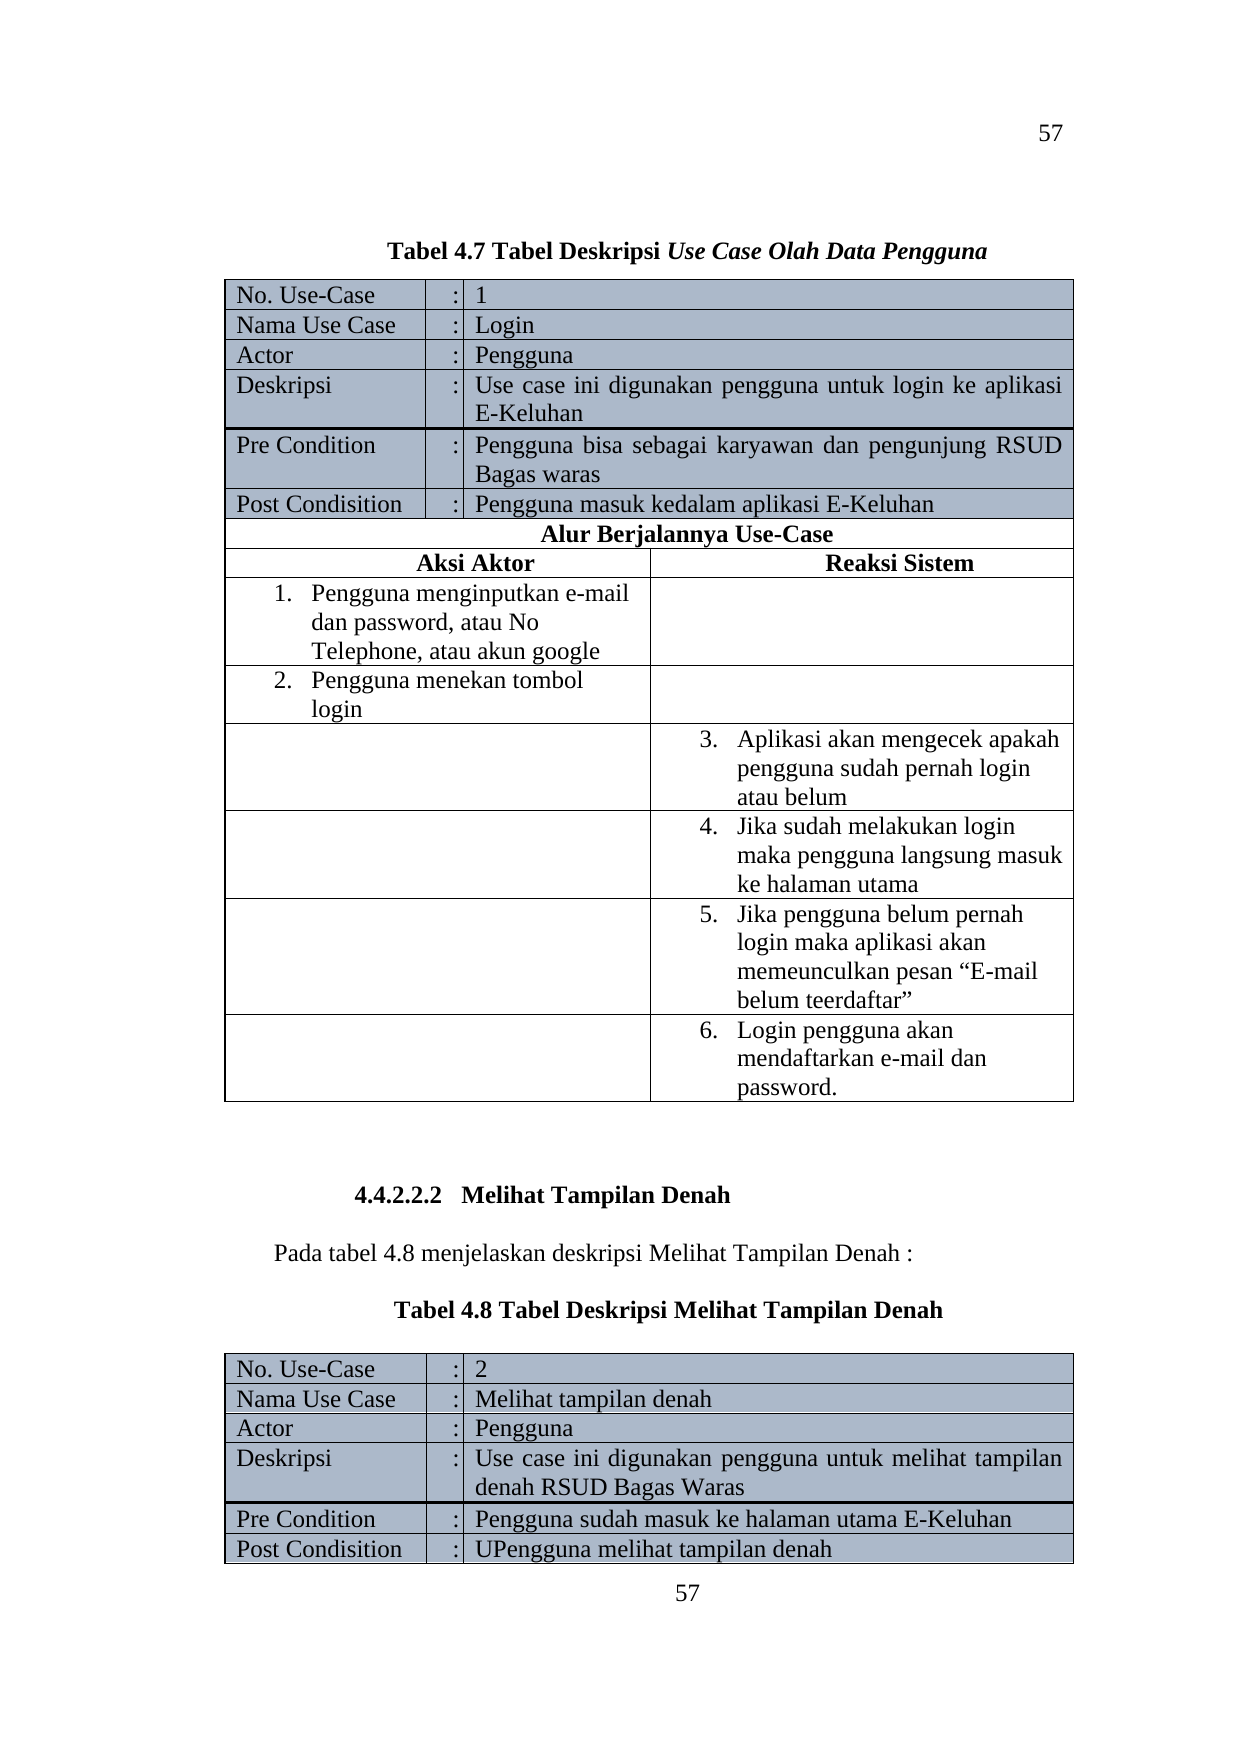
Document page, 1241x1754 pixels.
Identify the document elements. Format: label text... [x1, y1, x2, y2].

table_header 2 [464, 1354, 1073, 1383]
table_cell : [427, 1414, 463, 1442]
table_cell : [426, 340, 463, 369]
text Pada tabel 4.8 menjelaskan deskripsi Melihat Tampilan Denah : [274, 1238, 1063, 1267]
table_cell : [427, 1504, 463, 1533]
table_cell Alur Berjalannya Use-Case [226, 519, 1073, 547]
table_header : [427, 1354, 463, 1383]
table_cell Pengguna sudah masuk ke halaman utama E-Keluhan [464, 1504, 1073, 1533]
table_cell [226, 724, 650, 810]
table_cell Jika pengguna belum pernah login maka aplikasi akan memeunculkan pesan “E-mail belum teerdaftar” [651, 899, 1073, 1014]
table_cell Pre Condition [226, 1504, 426, 1533]
subtitle Melihat Tampilan Denah [354, 1180, 1063, 1209]
table_cell Pengguna menginputkan e-mail dan password, atau No Telephone, atau akun google [226, 578, 650, 664]
table_cell Pengguna [464, 340, 1073, 369]
table_cell Pengguna menekan tombol login [226, 666, 650, 723]
table_cell Pre Condition [226, 430, 425, 488]
table_cell [651, 578, 1073, 664]
table_cell Aksi Aktor [226, 549, 650, 577]
table_cell Use case ini digunakan pengguna untuk login ke aplikasi E-Keluhan [464, 370, 1073, 427]
table_header : [426, 280, 463, 309]
table_cell [226, 1015, 650, 1101]
table_cell Actor [226, 1414, 426, 1442]
table_cell Post Condisition [226, 489, 425, 518]
list Tabel 4.7 Tabel Deskripsi Use Case Olah Data Pengguna [311, 236, 1063, 265]
table_cell UPengguna melihat tampilan denah [464, 1534, 1073, 1562]
table_cell Pengguna bisa sebagai karyawan dan pengunjung RSUD Bagas waras [464, 430, 1073, 488]
table_header No. Use-Case [226, 1354, 426, 1383]
table_cell Melihat tampilan denah [464, 1384, 1073, 1412]
table_cell : [427, 1384, 463, 1412]
table_cell Reaksi Sistem [651, 549, 1073, 577]
table_cell Post Condisition [226, 1534, 426, 1562]
text Tabel 4.8 Tabel Deskripsi Melihat Tampilan Denah [274, 1295, 1063, 1324]
table_cell [651, 666, 1073, 723]
table_cell : [426, 489, 463, 518]
table_cell : [426, 310, 463, 339]
table_cell Pengguna masuk kedalam aplikasi E-Keluhan [464, 489, 1073, 518]
table_cell Login pengguna akan mendaftarkan e-mail dan password. [651, 1015, 1073, 1101]
table_cell Jika sudah melakukan login maka pengguna langsung masuk ke halaman utama [651, 811, 1073, 898]
table_cell Nama Use Case [226, 310, 425, 339]
table_cell Pengguna [464, 1414, 1073, 1442]
table_cell : [426, 430, 463, 488]
table_cell : [427, 1534, 463, 1562]
table_cell [226, 899, 650, 1014]
table_cell Login [464, 310, 1073, 339]
table_cell : [426, 370, 463, 427]
table_header No. Use-Case [226, 280, 425, 309]
table_cell Deskripsi [226, 1443, 426, 1501]
table_header 1 [464, 280, 1073, 309]
table_cell Deskripsi [226, 370, 425, 427]
table_cell Actor [226, 340, 425, 369]
table_cell Use case ini digunakan pengguna untuk melihat tampilan denah RSUD Bagas Waras [464, 1443, 1073, 1501]
table_cell [226, 811, 650, 898]
table_cell : [427, 1443, 463, 1501]
table_cell Nama Use Case [226, 1384, 426, 1412]
table_cell Aplikasi akan mengecek apakah pengguna sudah pernah login atau belum [651, 724, 1073, 810]
